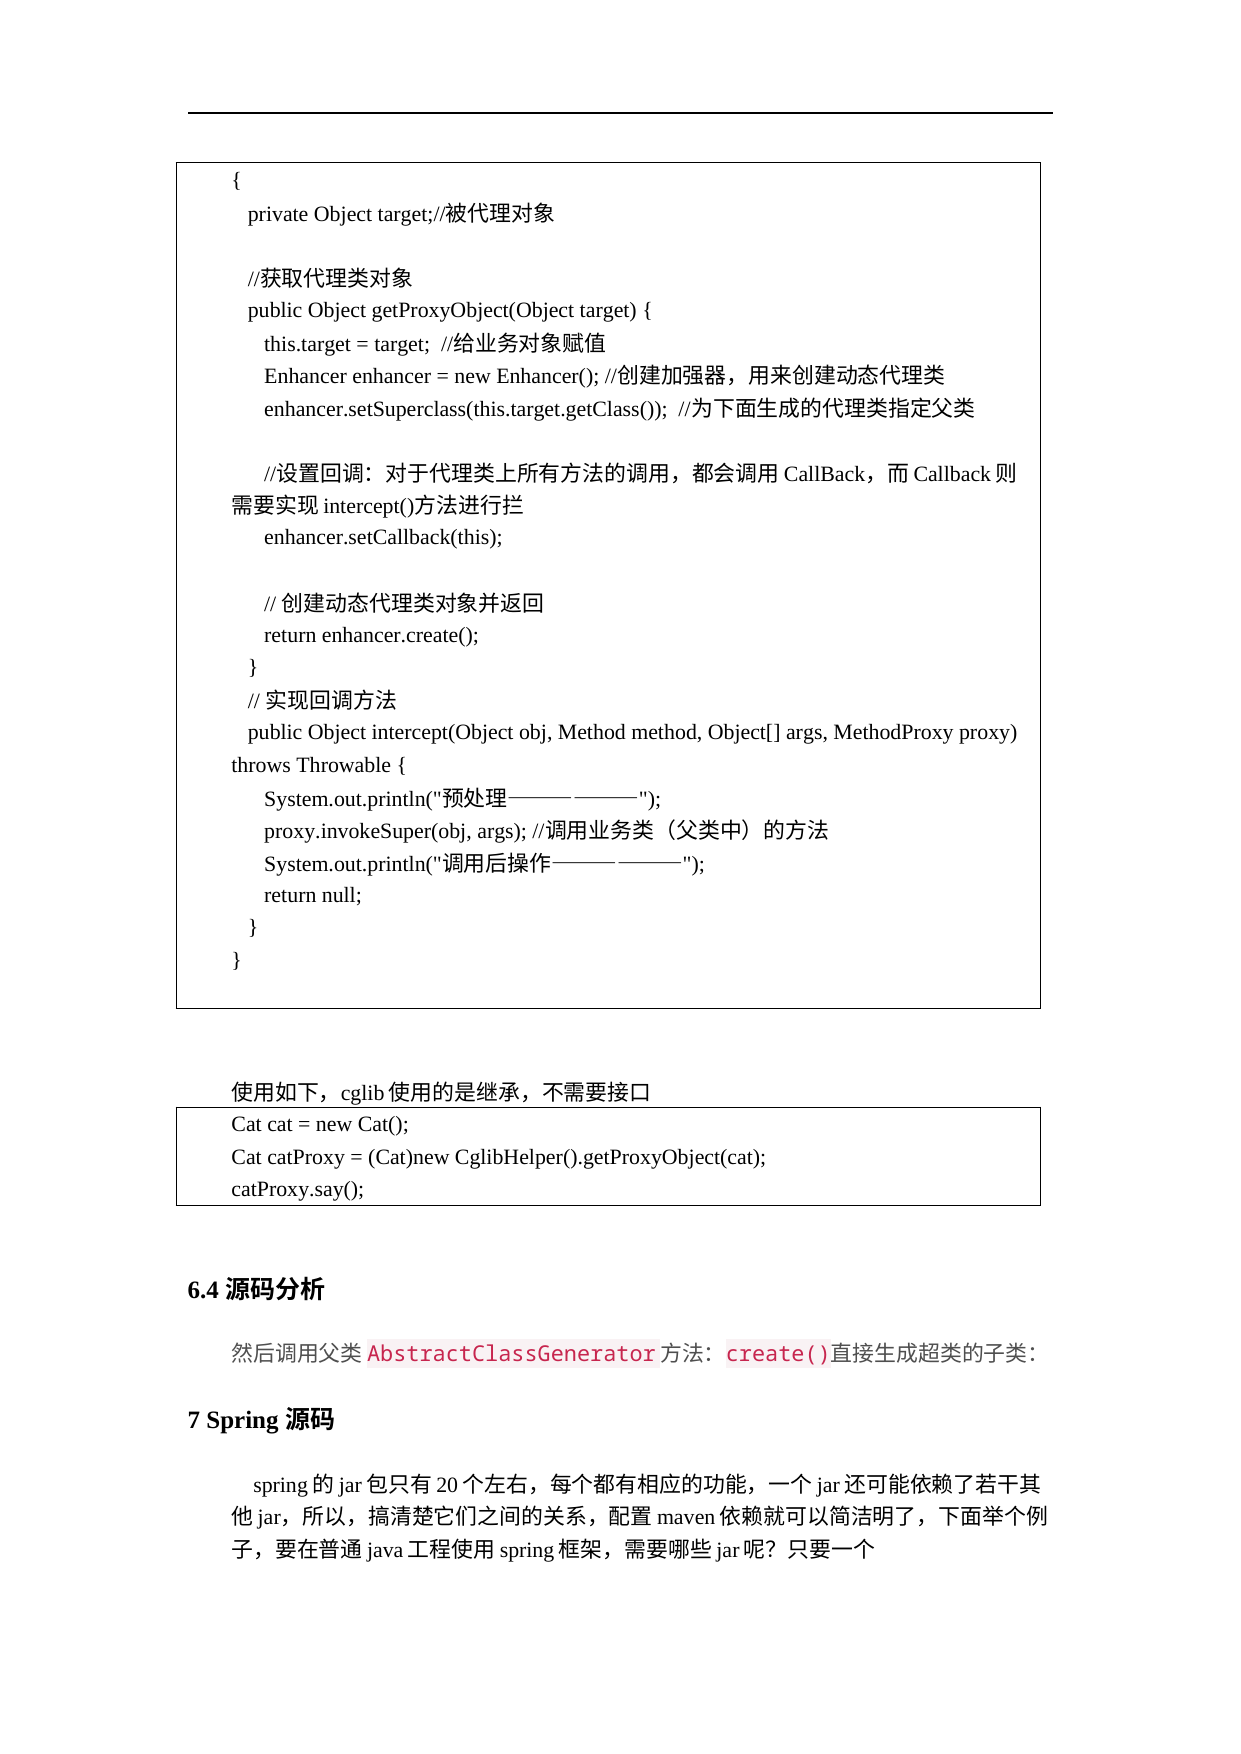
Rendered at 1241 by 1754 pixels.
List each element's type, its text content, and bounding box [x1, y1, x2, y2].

subtitle Spring 源码 [187, 1385, 1053, 1450]
text spring的jar包只有20个左右，每个都有相应的功能，一个jar还可能依赖了若干其他jar，所以，搞清楚它们之间的关系，配置maven依赖就可以简洁明了，下面举个例子，要在普通java工程使用spring框架，需要哪些jar呢？只要一个 [231, 1466, 1053, 1564]
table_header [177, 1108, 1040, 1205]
text 然后调用父类AbstractClassGenerator方法：create()直接生成超类的子类： [187, 1336, 1053, 1369]
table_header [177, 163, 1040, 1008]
subtitle 源码分析 [187, 1255, 1053, 1320]
text 使用如下，cglib使用的是继承，不需要接口 [187, 1074, 1053, 1107]
